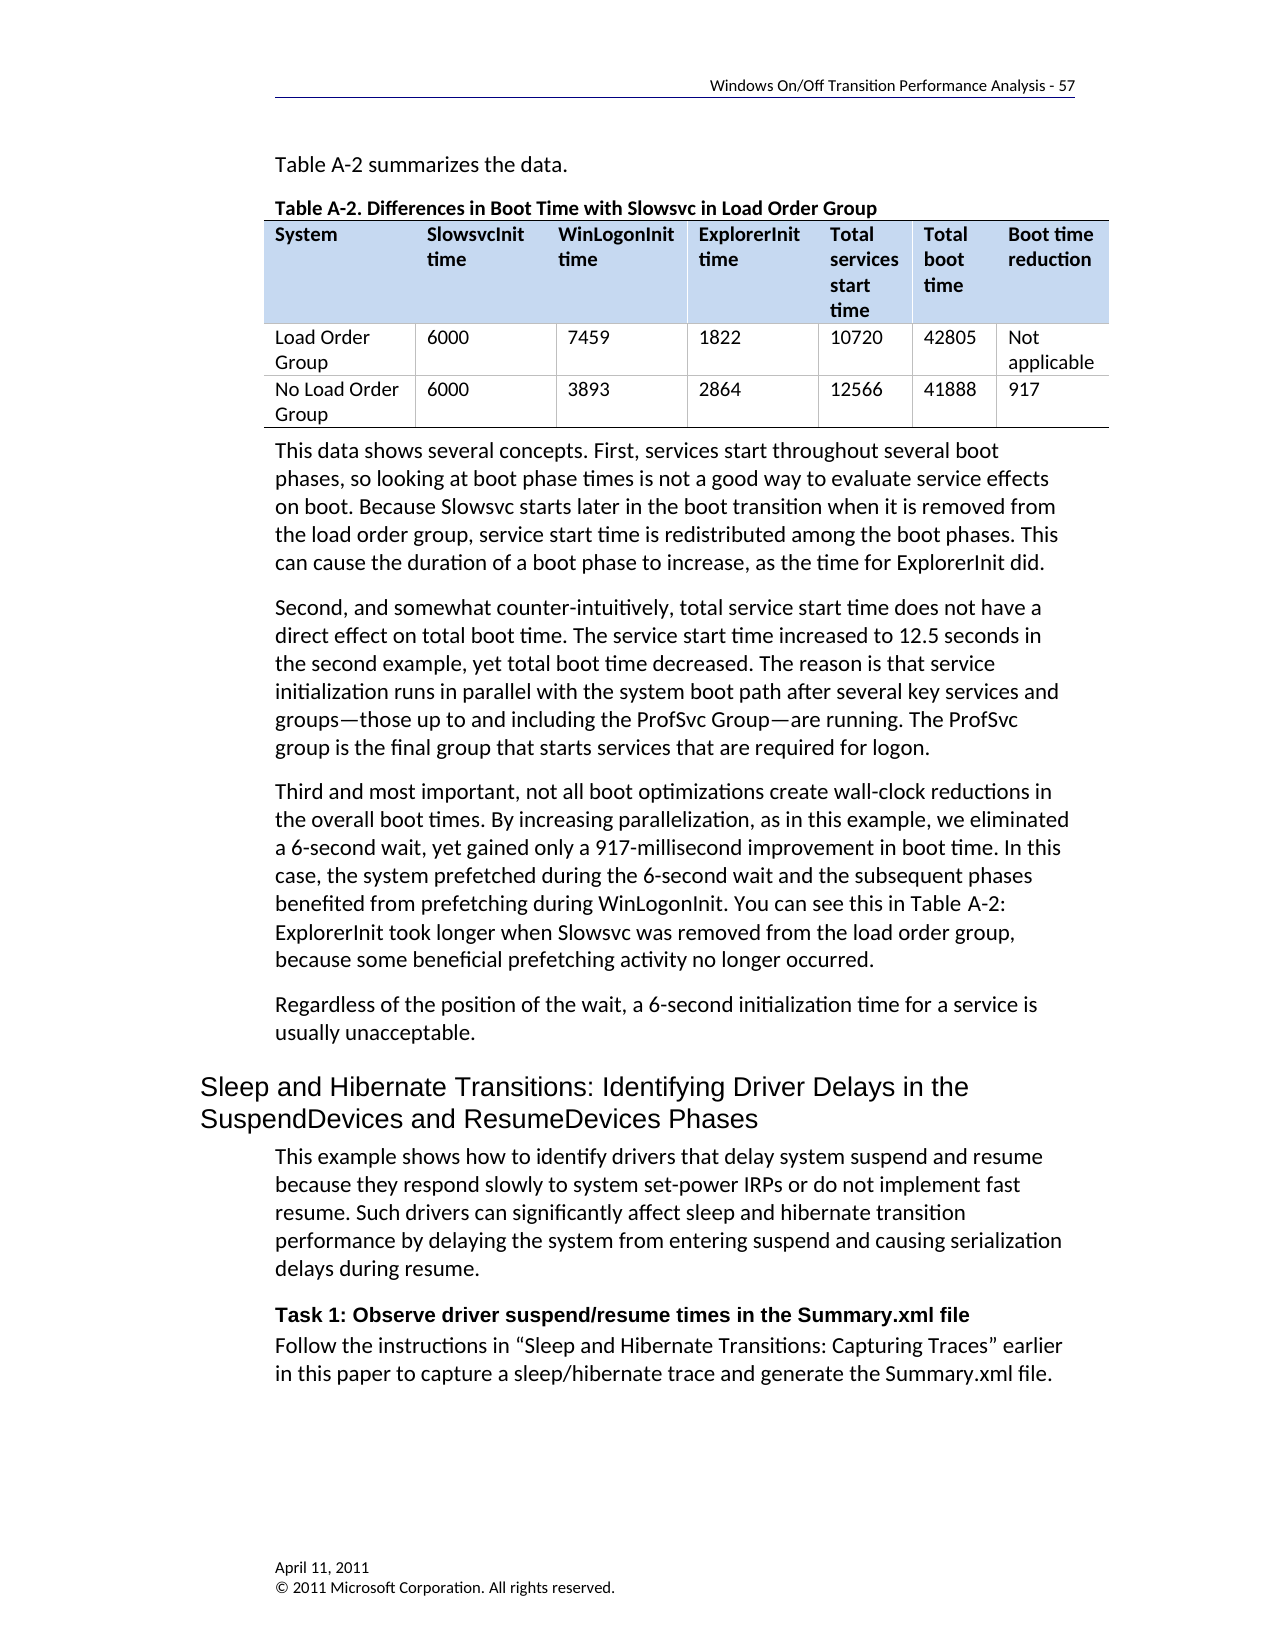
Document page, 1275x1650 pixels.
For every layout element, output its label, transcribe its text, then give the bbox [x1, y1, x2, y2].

table_header ExplorerInit time [688, 221, 819, 323]
table_header SlowsvcInit time [416, 221, 547, 323]
table_header Boot time reduction [997, 221, 1109, 323]
text Table A-2. Differences in Boot Time with Slowsvc in Load Order Group [275, 195, 1075, 220]
table_header WinLogonInit time [547, 221, 687, 323]
table_cell No Load Order Group [264, 376, 415, 427]
text Table A-2 summarizes the data. [275, 150, 1075, 178]
table_cell 41888 [913, 376, 996, 427]
table_cell 917 [997, 376, 1109, 427]
text Regardless of the position of the wait, a 6-second initialization time for a service is usually unacceptable. [275, 990, 1075, 1046]
subtitle Task 1: Observe driver suspend/resume times in the Summary.xml file [275, 1303, 1075, 1327]
table_cell 3893 [557, 376, 687, 427]
text Third and most important, not all boot optimizations create wall-clock reductions in the overall boot times. By increasing parallelization, as in this example, we eliminated a 6-second wait, yet gained only a 917-millisecond improvement in boot time. In this case, the system prefetched during the 6-second wait and the subsequent phases benefited from prefetching during WinLogonInit. You can see this in Table A-2: ExplorerInit took longer when Slowsvc was removed from the load order group, because some beneficial prefetching activity no longer occurred. [275, 777, 1075, 974]
text This example shows how to identify drivers that delay system suspend and resume because they respond slowly to system set-power IRPs or do not implement fast resume. Such drivers can significantly affect sleep and hibernate transition performance by delaying the system from entering suspend and causing serialization delays during resume. [275, 1142, 1075, 1282]
table_cell 6000 [416, 324, 556, 375]
table_cell Not applicable [997, 324, 1109, 375]
table_cell 6000 [416, 376, 556, 427]
table_header Total boot time [913, 221, 997, 323]
text Follow the instructions in “Sleep and Hibernate Transitions: Capturing Traces” earlier in this paper to capture a sleep/hibernate trace and generate the Summary.xml file. [275, 1331, 1075, 1387]
table_cell Load Order Group [264, 324, 415, 375]
table_cell 42805 [913, 324, 996, 375]
text This data shows several concepts. First, services start throughout several boot phases, so looking at boot phase times is not a good way to evaluate service effects on boot. Because Slowsvc starts later in the boot transition when it is removed from the load order group, service start time is redistributed among the boot phases. This can cause the duration of a boot phase to increase, as the time for ExplorerInit did. [275, 436, 1075, 576]
subtitle Sleep and Hibernate Transitions: Identifying Driver Delays in the SuspendDevices and ResumeDevices Phases [200, 1071, 1075, 1134]
table_header System [264, 221, 416, 323]
table_cell 10720 [819, 324, 912, 375]
text Second, and somewhat counter-intuitively, total service start time does not have a direct effect on total boot time. The service start time increased to 12.5 seconds in the second example, yet total boot time decreased. The reason is that service initialization runs in parallel with the system boot path after several key services and groups—those up to and including the ProfSvc Group—are running. The ProfSvc group is the final group that starts services that are required for logon. [275, 593, 1075, 761]
table_cell 1822 [688, 324, 818, 375]
table_cell 2864 [688, 376, 818, 427]
table_cell 12566 [819, 376, 912, 427]
table_cell 7459 [557, 324, 687, 375]
table_header Total services start time [819, 221, 912, 323]
